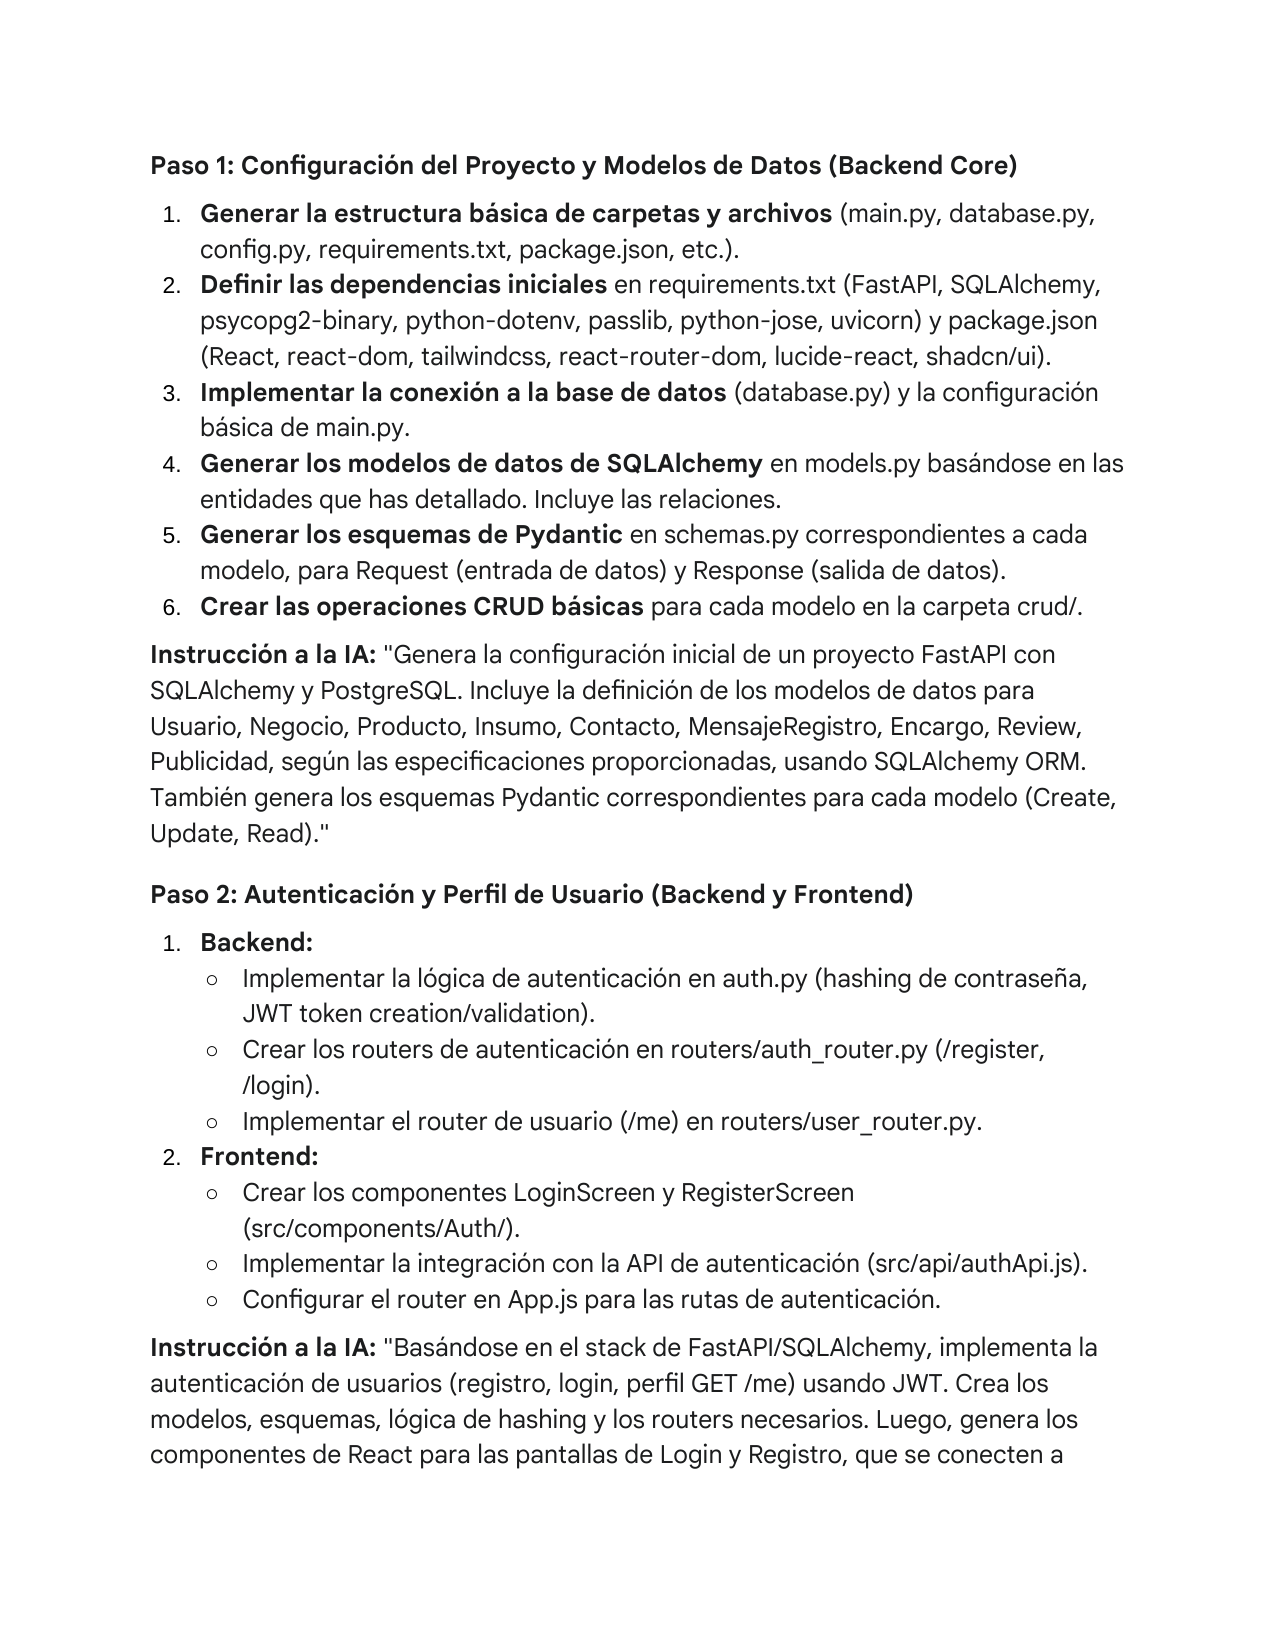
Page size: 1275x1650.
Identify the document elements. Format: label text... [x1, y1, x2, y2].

list Implementar la integración con la API de autenticación (src/api/authApi.js). [205, 1249, 1125, 1280]
list Frontend: [162, 1141, 1125, 1173]
text Paso 2: Autenticación y Perfil de Usuario (Backend y Frontend) [150, 879, 1125, 910]
list Generar la estructura básica de carpetas y archivos (main.py, database.py, config.py, requirements.txt, package.json, etc.). [162, 198, 1125, 265]
list Backend: [162, 927, 1125, 958]
list Implementar el router de usuario (/me) en routers/user_router.py. [205, 1106, 1125, 1137]
text Instrucción a la IA: "Genera la configuración inicial de un proyecto FastAPI con SQLAlchemy y PostgreSQL. Incluye la definición de los modelos de datos para Usuario, Negocio, Producto, Insumo, Contacto, MensajeRegistro, Encargo, Review, Publicidad, según las especificaciones proporcionadas, usando SQLAlchemy ORM. También genera los esquemas Pydantic correspondientes para cada modelo (Create, Update, Read)." [150, 639, 1125, 849]
list Definir las dependencias iniciales en requirements.txt (FastAPI, SQLAlchemy, psycopg2-binary, python-dotenv, passlib, python-jose, uvicorn) y package.json (React, react-dom, tailwindcss, react-router-dom, lucide-react, shadcn/ui). [162, 270, 1125, 372]
text Paso 1: Configuración del Proyecto y Modelos de Datos (Backend Core) [150, 150, 1125, 181]
list Configurar el router en App.js para las rutas de autenticación. [205, 1284, 1125, 1316]
list Crear los componentes LoginScreen y RegisterScreen (src/components/Auth/). [205, 1177, 1125, 1244]
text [150, 1333, 1125, 1471]
list Implementar la conexión a la base de datos (database.py) y la configuración básica de main.py. [162, 377, 1125, 444]
list Implementar la lógica de autenticación en auth.py (hashing de contraseña, JWT token creation/validation). [205, 963, 1125, 1030]
list Generar los esquemas de Pydantic en schemas.py correspondientes a cada modelo, para Request (entrada de datos) y Response (salida de datos). [162, 520, 1125, 587]
list Generar los modelos de datos de SQLAlchemy en models.py basándose en las entidades que has detallado. Incluye las relaciones. [162, 448, 1125, 515]
list Crear los routers de autenticación en routers/auth_router.py (/register, /login). [205, 1034, 1125, 1101]
list Crear las operaciones CRUD básicas para cada modelo en la carpeta crud/. [162, 591, 1125, 623]
